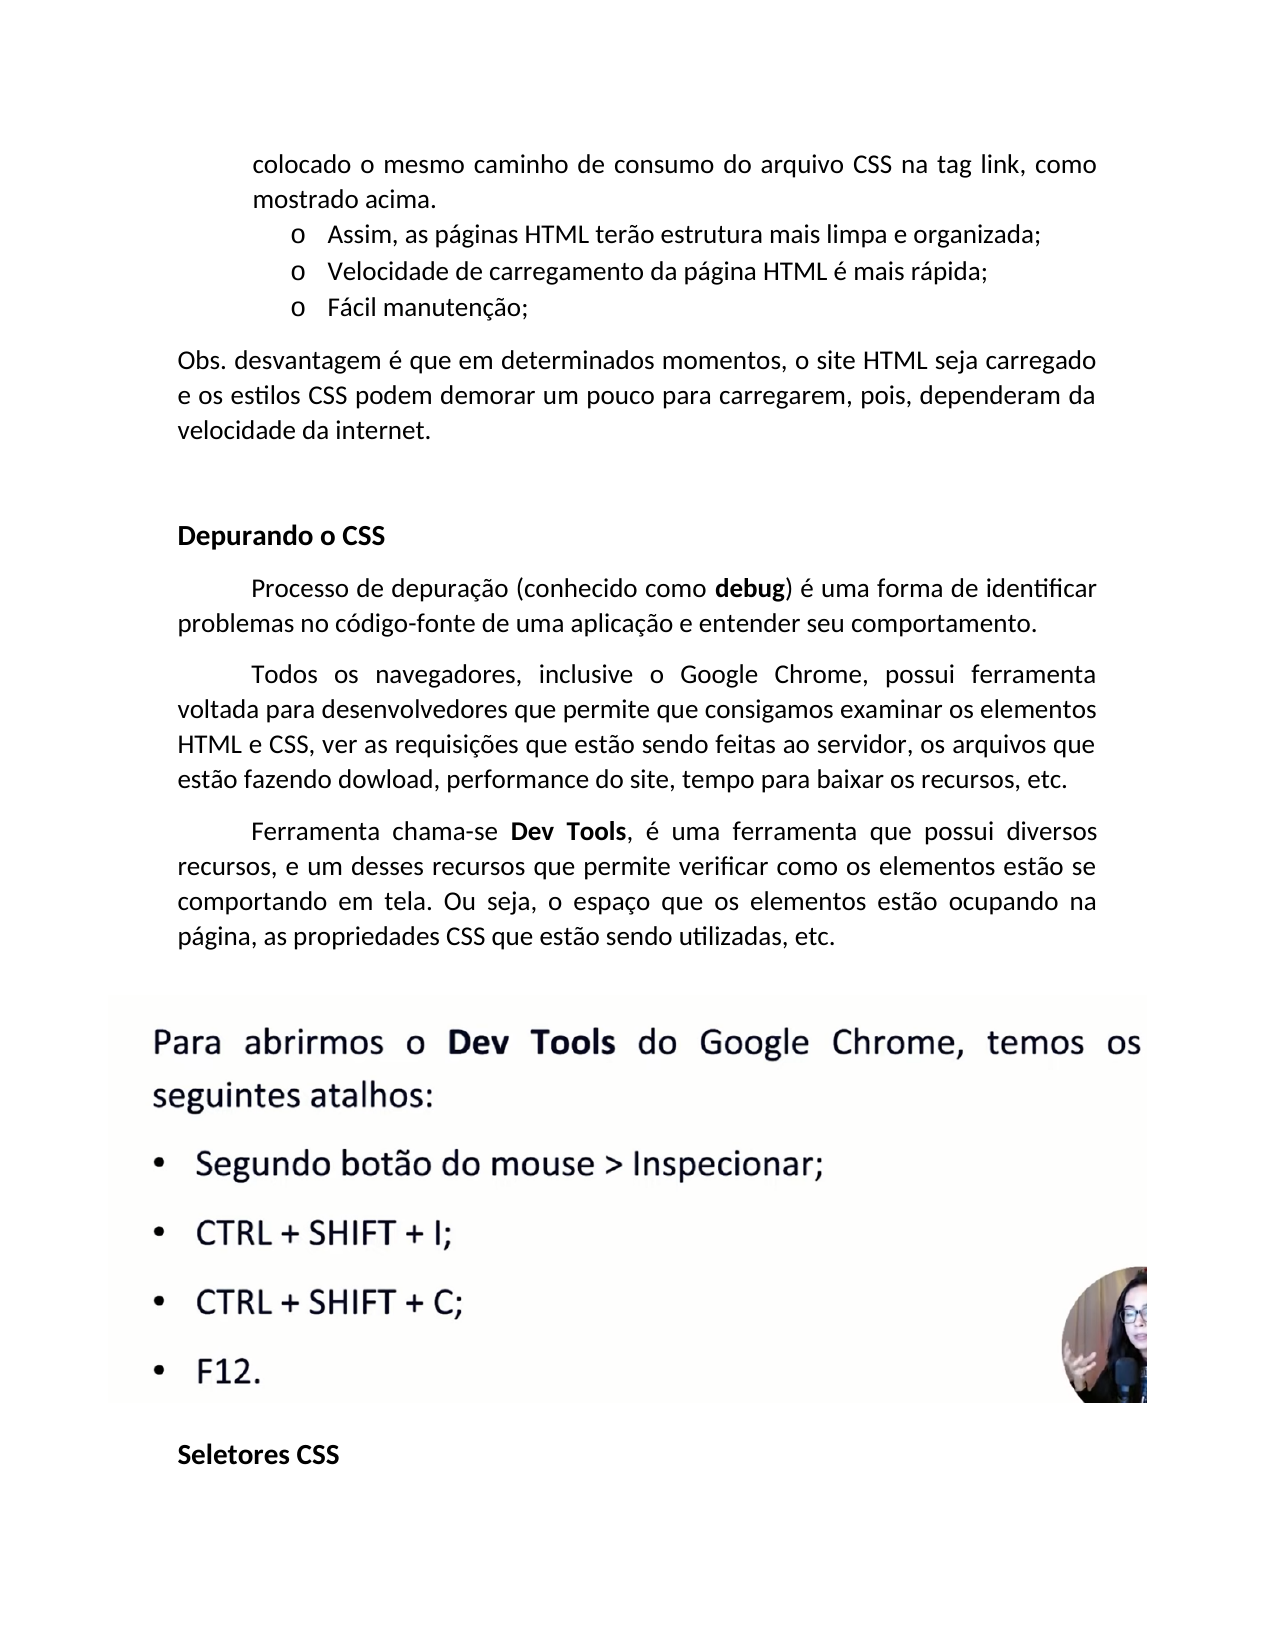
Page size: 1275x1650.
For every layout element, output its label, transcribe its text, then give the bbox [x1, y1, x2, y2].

text Ferramenta chama-se Dev Tools, é uma ferramenta que possui diversos recursos, e um desses recursos que permite verificar como os elementos estão se comportando em tela. Ou seja, o espaço que os elementos estão ocupando na página, as propriedades CSS que estão sendo utilizadas, etc. [177, 814, 1098, 952]
list Fácil manutenção; [290, 290, 1098, 325]
list Velocidade de carregamento da página HTML é mais rápida; [290, 254, 1098, 288]
text Depurando o CSS [177, 517, 1098, 552]
text Todos os navegadores, inclusive o Google Chrome, possui ferramenta voltada para desenvolvedores que permite que consigamos examinar os elementos HTML e CSS, ver as requisições que estão sendo feitas ao servidor, os arquivos que estão fazendo dowload, performance do site, tempo para baixar os recursos, etc. [177, 658, 1098, 796]
picture [107, 995, 1147, 1403]
text Seletores CSS [177, 1436, 1098, 1472]
text Processo de depuração (conhecido como debug) é uma forma de identificar problemas no código-fonte de uma aplicação e entender seu comportamento. [177, 571, 1098, 639]
text Obs. desvantagem é que em determinados momentos, o site HTML seja carregado e os estilos CSS podem demorar um pouco para carregarem, pois, dependeram da velocidade da internet. [177, 343, 1098, 446]
list Assim, as páginas HTML terão estrutura mais limpa e organizada; [290, 218, 1098, 252]
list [215, 148, 1098, 216]
